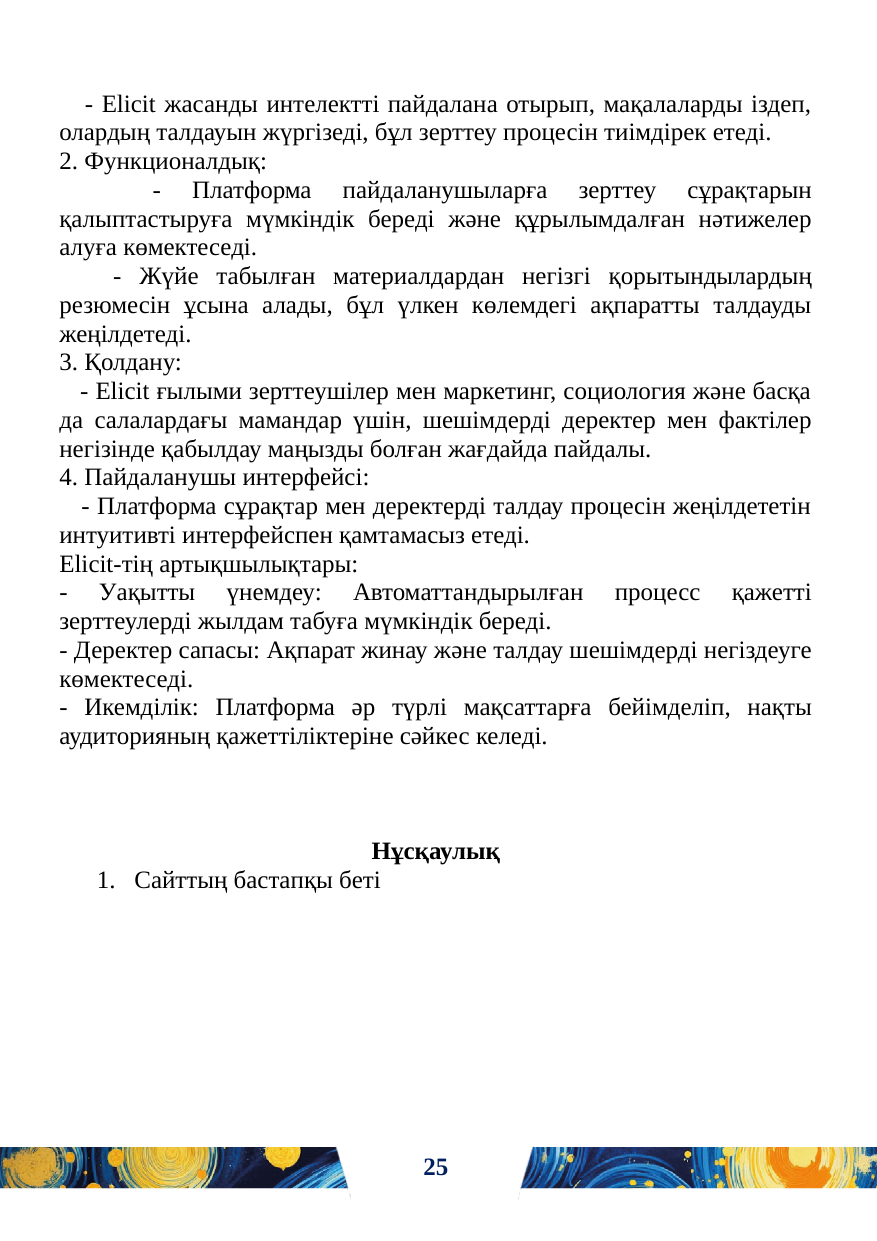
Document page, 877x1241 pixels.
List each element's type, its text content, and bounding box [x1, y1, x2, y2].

text - Платформа сұрақтар мен деректерді талдау процесін жеңілдететін интуитивті интерфейспен қамтамасыз етеді. [59, 491, 812, 549]
text 4. Пайдаланушы интерфейсі: [59, 462, 812, 491]
text 2. Функционалдық: [59, 146, 812, 175]
text - Elicit ғылыми зерттеушілер мен маркетинг, социология және басқа да салалардағы мамандар үшін, шешімдерді деректер мен фактілер негізінде қабылдау маңызды болған жағдайда пайдалы. [59, 376, 812, 462]
text 3. Қолдану: [59, 347, 812, 376]
text - Деректер сапасы: Ақпарат жинау және талдау шешімдерді негіздеуге көмектеседі. [59, 635, 812, 692]
picture [0, 1146, 877, 1200]
list Сайттың бастапқы беті [97, 865, 812, 894]
text Elicit-тің артықшылықтары: [59, 549, 812, 577]
text - Жүйе табылған материалдардан негізгі қорытындылардың резюмесін ұсына алады, бұл үлкен көлемдегі ақпаратты талдауды жеңілдетеді. [59, 261, 812, 347]
text - Elicit жасанды интелектті пайдалана отырып, мақалаларды іздеп, олардың талдауын жүргізеді, бұл зерттеу процесін тиімдірек етеді. [59, 89, 812, 146]
text - Уақытты үнемдеу: Автоматтандырылған процесс қажетті зерттеулерді жылдам табуға мүмкіндік береді. [59, 577, 812, 635]
text Нұсқаулық [59, 836, 812, 865]
text - Икемділік: Платформа әр түрлі мақсаттарға бейімделіп, нақты аудиторияның қажеттіліктеріне сәйкес келеді. [59, 692, 812, 750]
text - Платформа пайдаланушыларға зерттеу сұрақтарын қалыптастыруға мүмкіндік береді және құрылымдалған нәтижелер алуға көмектеседі. [59, 175, 812, 261]
